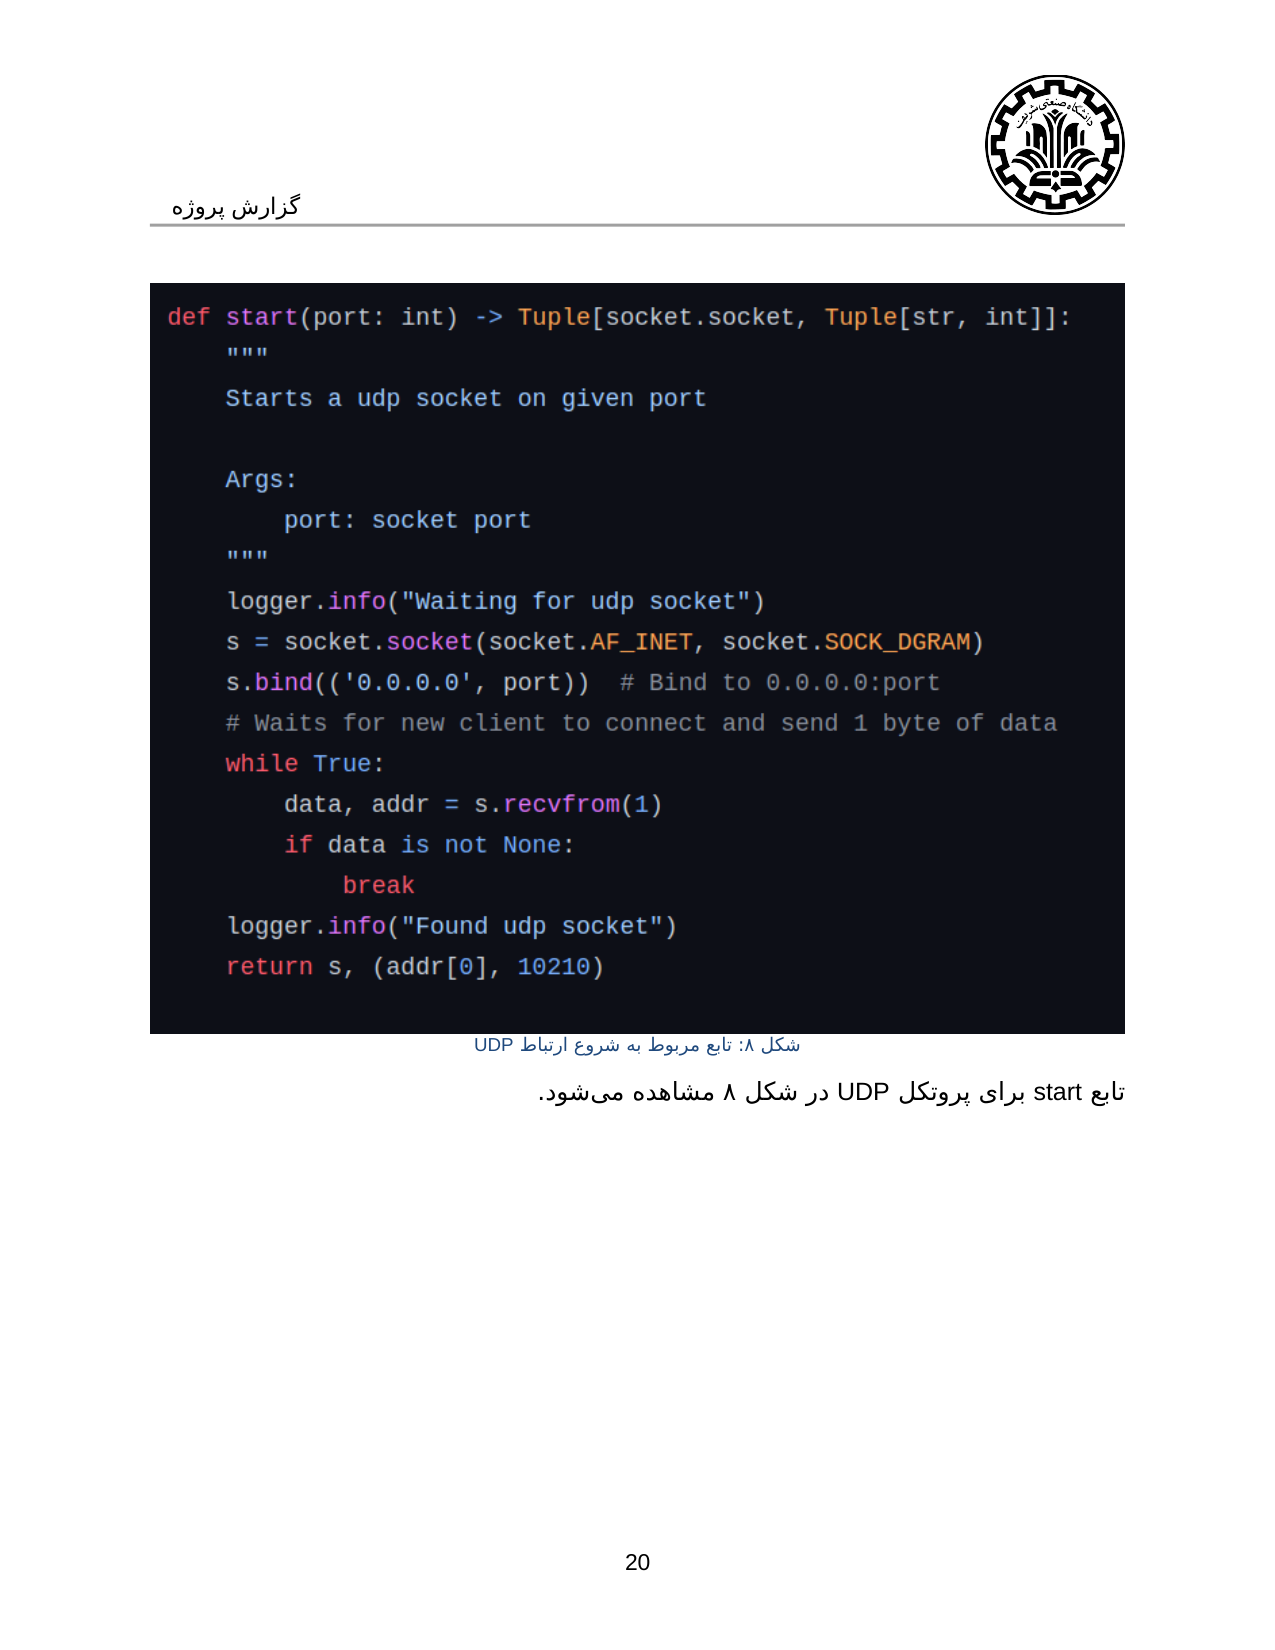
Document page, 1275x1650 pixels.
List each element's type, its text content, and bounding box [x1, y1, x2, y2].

picture [985, 75, 1125, 215]
text شکل ۸: تابع مربوط به شروع ارتباط UDP [150, 1034, 1125, 1056]
picture [150, 283, 1125, 1034]
text تابع start برای پروتکل UDP در شکل ۸ مشاهده می‌شود. [150, 1077, 1125, 1106]
